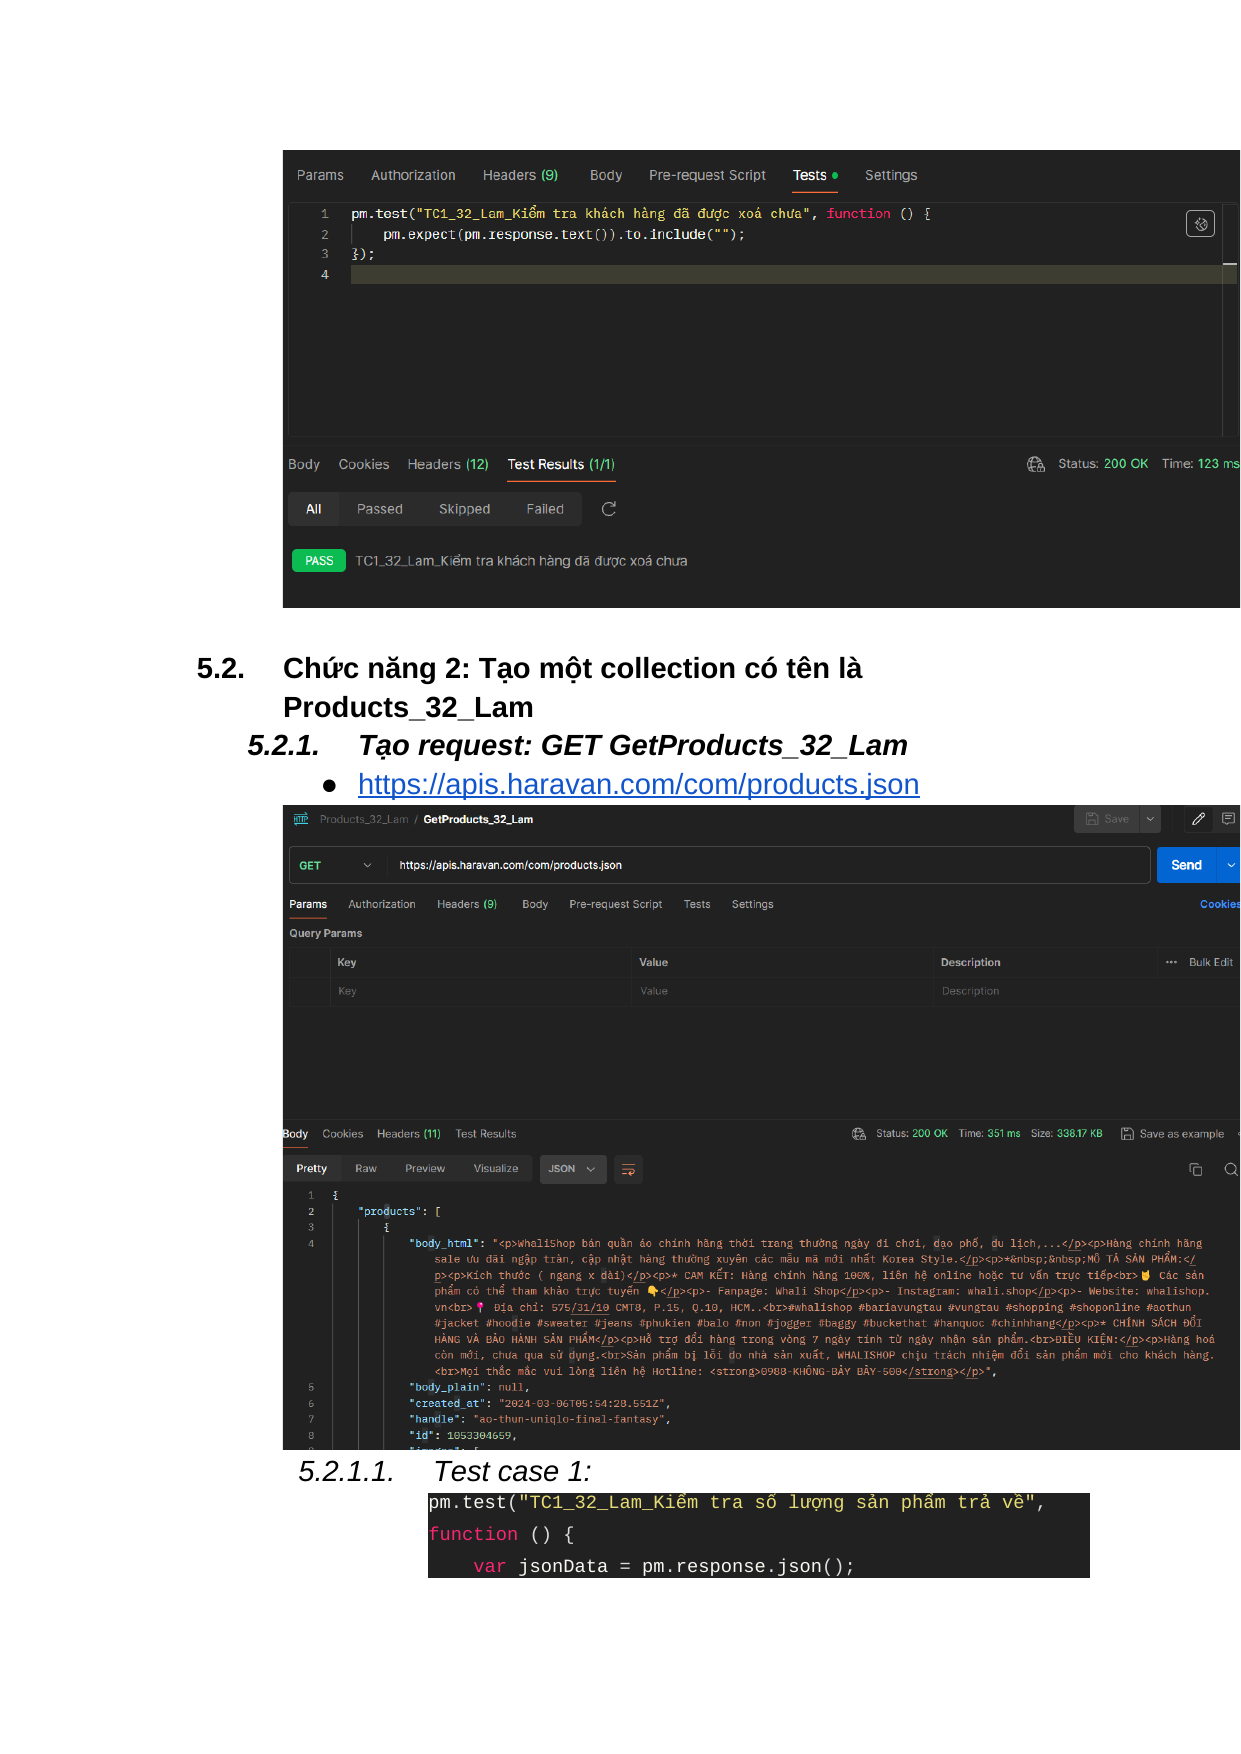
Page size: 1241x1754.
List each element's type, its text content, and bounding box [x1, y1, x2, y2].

list https://apis.haravan.com/com/products.json [320, 767, 1090, 801]
subtitle Tạo request: GET GetProducts_32_Lam [320, 728, 1090, 762]
subtitle Chức năng 2: Tạo một collection có tên là Products_32_Lam [245, 651, 1090, 723]
text pm.test("TC1_32_Lam_Kiểm tra số lượng sản phẩm trả về", function () { [428, 1493, 1090, 1546]
picture [282, 805, 1241, 1450]
subtitle Test case 1: [395, 1454, 1090, 1488]
picture [282, 150, 1241, 608]
text var jsonData = pm.response.json(); [428, 1557, 1090, 1578]
